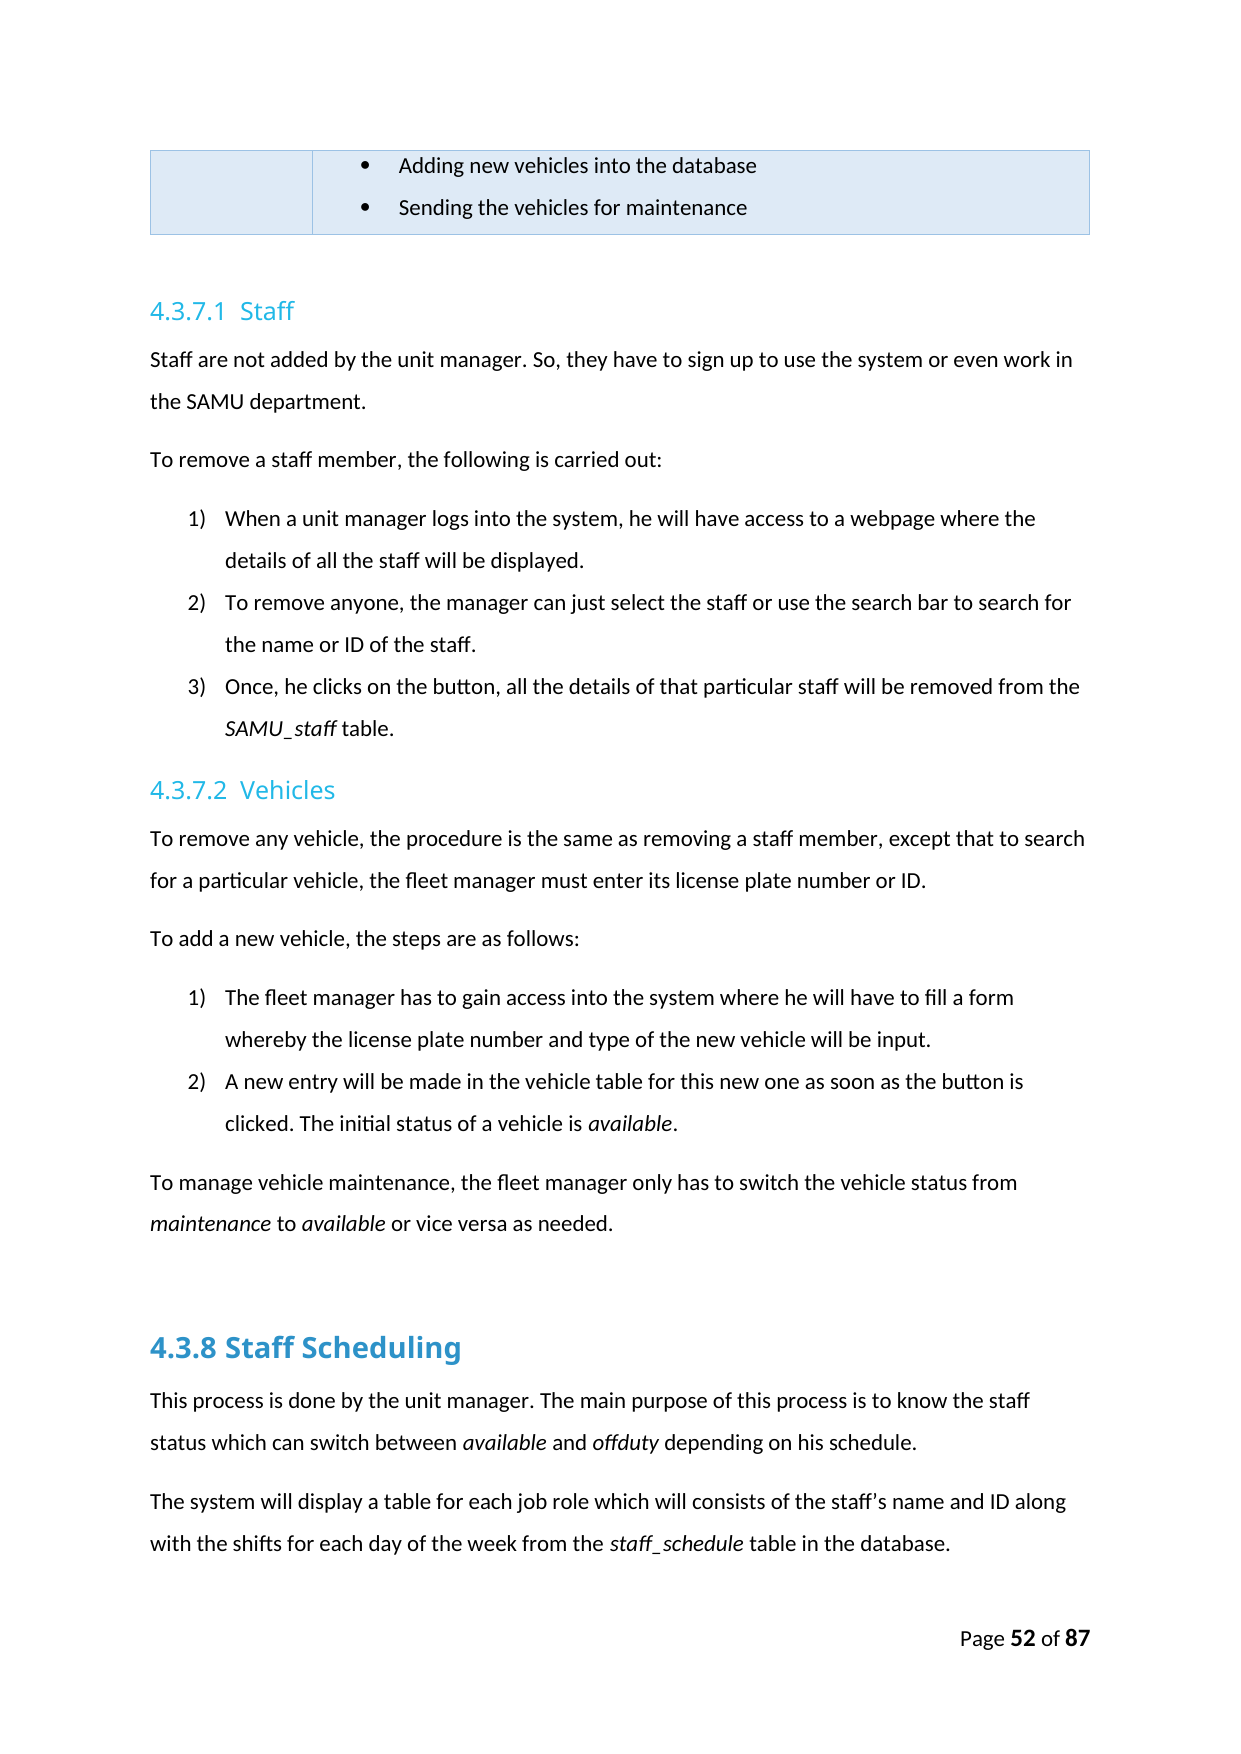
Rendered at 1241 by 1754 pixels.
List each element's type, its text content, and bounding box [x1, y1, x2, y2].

text To remove any vehicle, the procedure is the same as removing a staff member, except that to search for a particular vehicle, the fleet manager must enter its license plate number or ID. [150, 824, 1090, 894]
subtitle Staff [150, 294, 1090, 328]
list To remove anyone, the manager can just select the staff or use the search bar to search for the name or ID of the staff. [187, 588, 1090, 658]
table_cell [313, 151, 1089, 234]
list A new entry will be made in the vehicle table for this new one as soon as the button is clicked. The initial status of a vehicle is available. [187, 1067, 1090, 1137]
subtitle Staff Scheduling [150, 1327, 1090, 1367]
text To manage vehicle maintenance, the fleet manager only has to switch the vehicle status from maintenance to available or vice versa as needed. [150, 1168, 1090, 1238]
text To add a new vehicle, the steps are as follows: [150, 924, 1090, 952]
text The system will display a table for each job role which will consists of the staff’s name and ID along with the shifts for each day of the week from the staff_schedule table in the database. [150, 1487, 1090, 1557]
subtitle Vehicles [150, 773, 1090, 807]
list The fleet manager has to gain access into the system where he will have to fill a form whereby the license plate number and type of the new vehicle will be input. [187, 983, 1090, 1053]
text This process is done by the unit manager. The main purpose of this process is to know the staff status which can switch between available and offduty depending on his schedule. [150, 1386, 1090, 1456]
text Staff are not added by the unit manager. So, they have to sign up to use the system or even work in the SAMU department. [150, 345, 1090, 415]
list When a unit manager logs into the system, he will have access to a webpage where the details of all the staff will be displayed. [187, 504, 1090, 574]
table_cell Fleet manager [151, 151, 312, 234]
list Once, he clicks on the button, all the details of that particular staff will be removed from the SAMU_staff table. [187, 672, 1090, 742]
text To remove a staff member, the following is carried out: [150, 446, 1090, 473]
